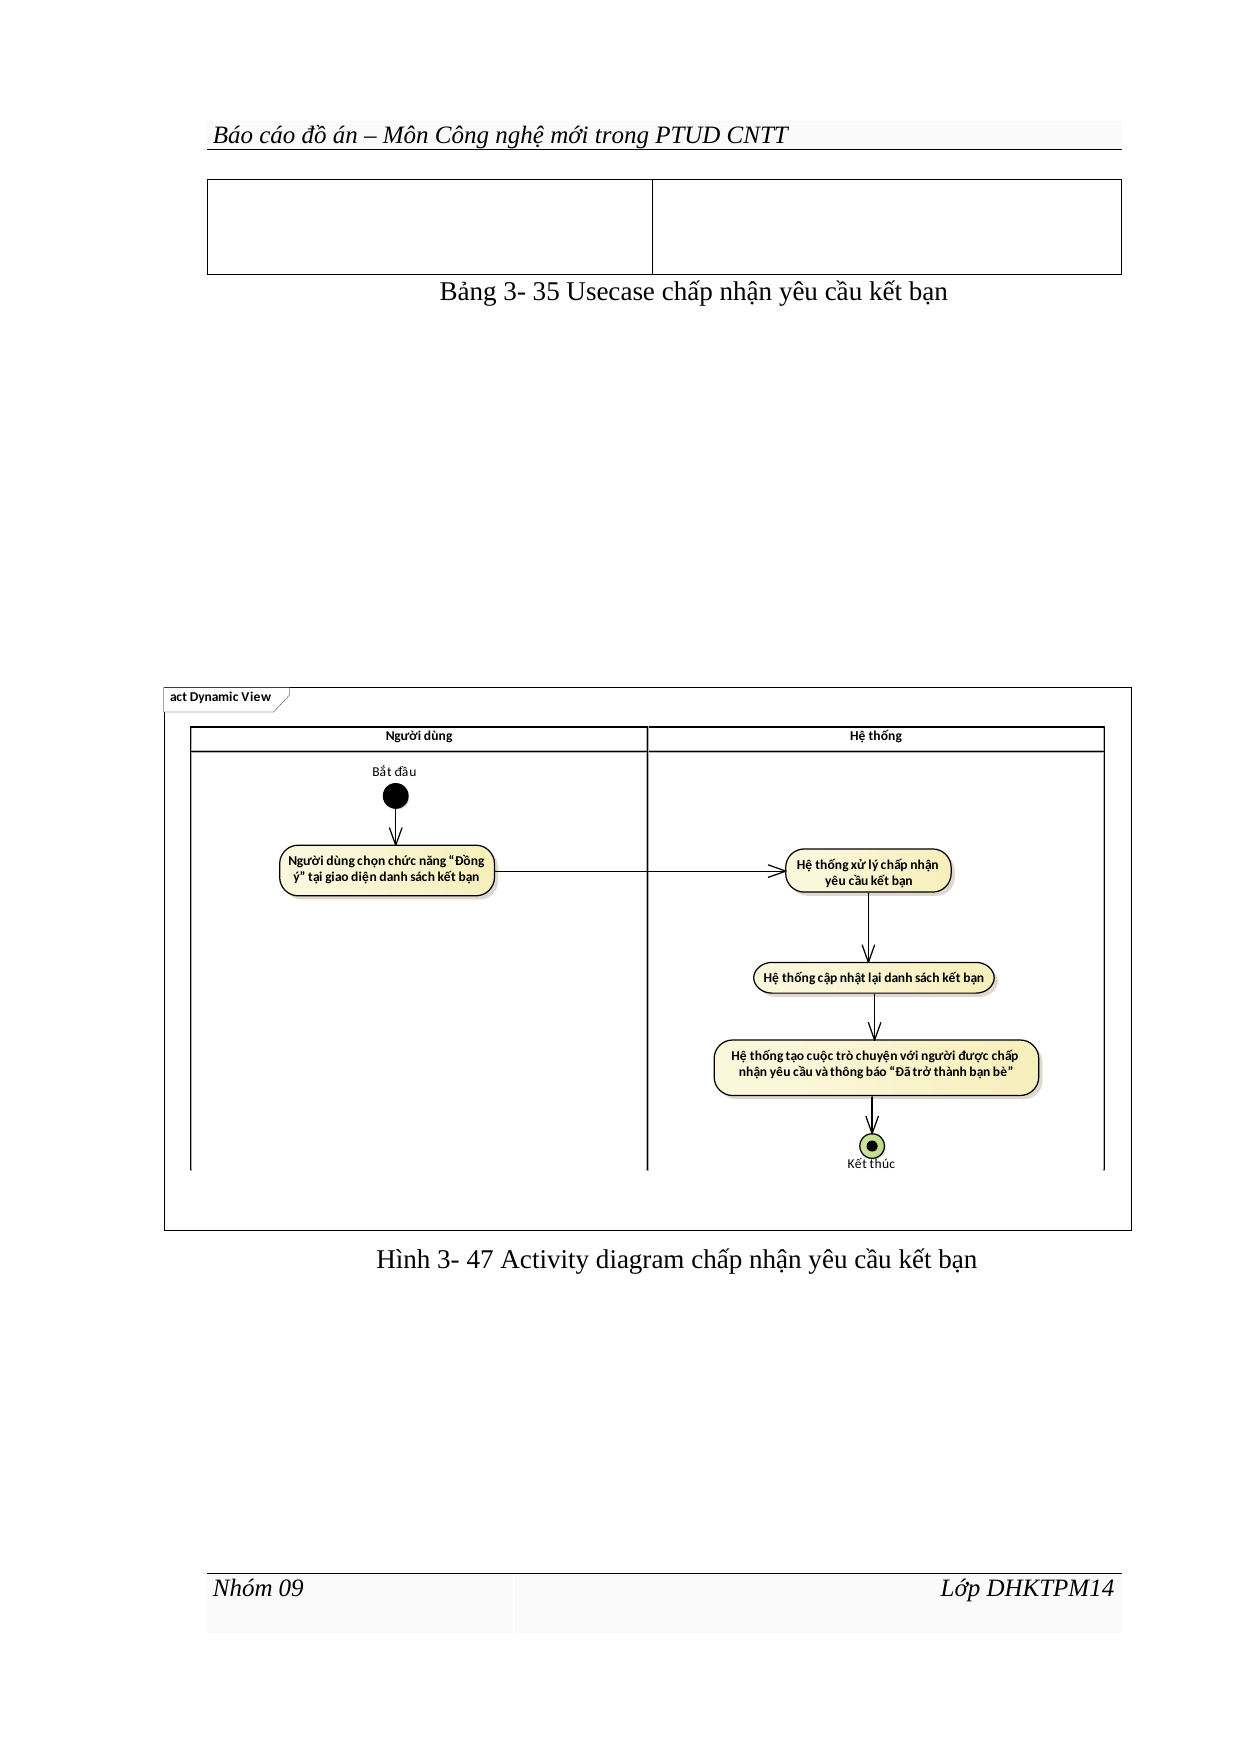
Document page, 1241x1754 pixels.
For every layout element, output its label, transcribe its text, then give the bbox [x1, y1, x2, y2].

table_cell [653, 180, 1121, 274]
text Bảng 3- 35 Usecase chấp nhận yêu cầu kết bạn [207, 275, 1122, 306]
table_cell [208, 180, 652, 274]
